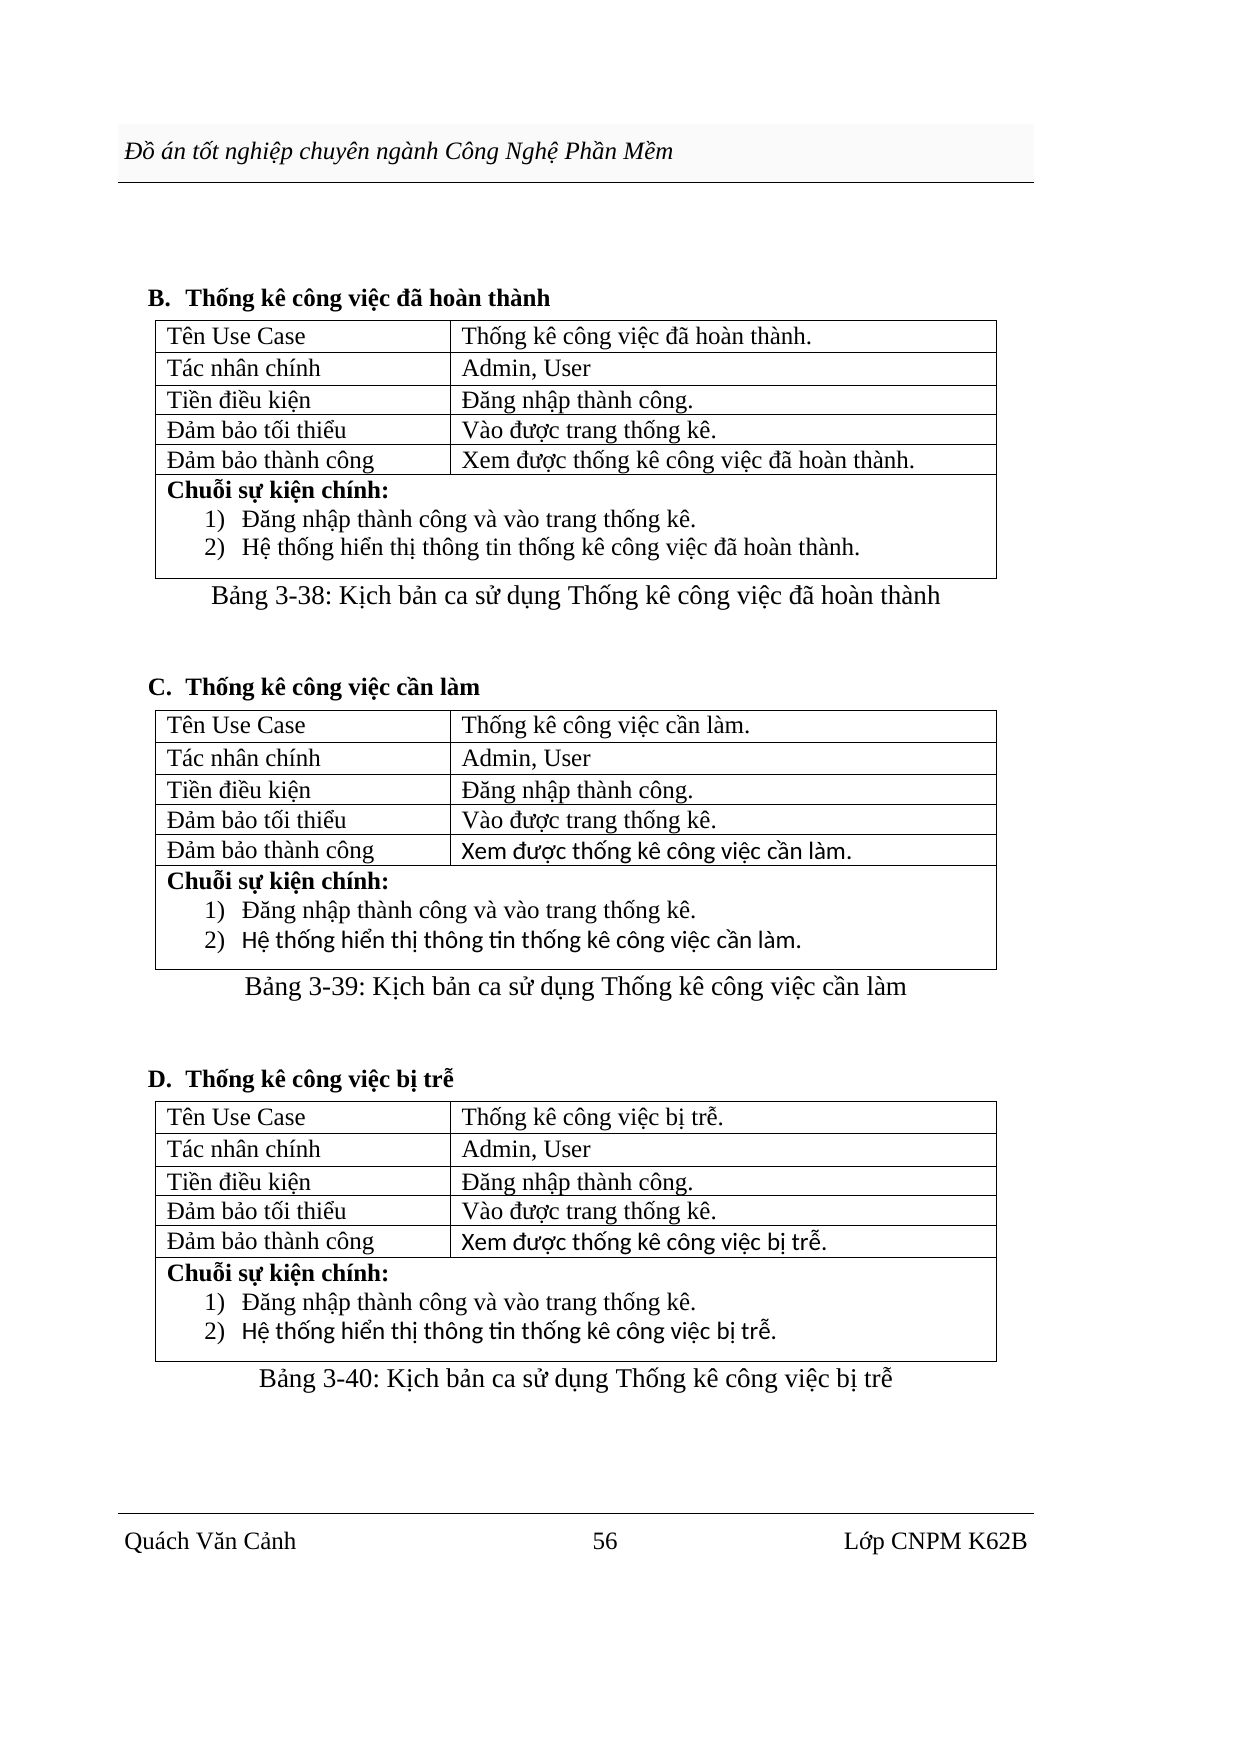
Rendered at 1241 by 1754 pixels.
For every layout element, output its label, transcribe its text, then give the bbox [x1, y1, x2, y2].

table_header Thống kê công việc bị trễ. [451, 1102, 996, 1133]
table_cell Đăng nhập thành công. [451, 1167, 996, 1195]
table_header Thống kê công việc cần làm. [451, 711, 996, 742]
table_cell Chuỗi sự kiện chính: Đăng nhập thành công và vào trang thống kê. Hệ thống hiển thị thông tin thống kê công việc cần làm. [156, 866, 996, 969]
table_cell Tác nhân chính [156, 353, 450, 384]
table_cell Đảm bảo thành công [156, 835, 450, 865]
table_header Tên Use Case [156, 321, 450, 352]
table_cell Vào được trang thống kê. [451, 415, 996, 444]
table_cell Đảm bảo tối thiểu [156, 1196, 450, 1225]
table_header Tên Use Case [156, 1102, 450, 1133]
table_cell Tiền điều kiện [156, 386, 450, 414]
table_cell Admin, User [451, 743, 996, 774]
table_cell Xem được thống kê công việc bị trễ. [451, 1226, 996, 1257]
table_cell Đăng nhập thành công. [451, 775, 996, 804]
table_cell Chuỗi sự kiện chính: Đăng nhập thành công và vào trang thống kê. Hệ thống hiển thị thông tin thống kê công việc đã hoàn thành. [156, 475, 996, 578]
table_cell Xem được thống kê công việc đã hoàn thành. [451, 445, 996, 474]
table_cell Đảm bảo thành công [156, 1226, 450, 1257]
table_cell Đảm bảo thành công [156, 445, 450, 474]
table_cell Tác nhân chính [156, 1134, 450, 1166]
subtitle Thống kê công việc đã hoàn thành [148, 283, 1033, 311]
table_cell Đảm bảo tối thiểu [156, 805, 450, 834]
table_cell Vào được trang thống kê. [451, 805, 996, 834]
table_cell Vào được trang thống kê. [451, 1196, 996, 1225]
table_header Tên Use Case [156, 711, 450, 742]
table_cell Đăng nhập thành công. [451, 386, 996, 414]
table_cell Xem được thống kê công việc cần làm. [451, 835, 996, 865]
table_cell Admin, User [451, 1134, 996, 1166]
table_cell Tác nhân chính [156, 743, 450, 774]
table_cell Tiền điều kiện [156, 775, 450, 804]
subtitle Thống kê công việc bị trễ [148, 1064, 1033, 1092]
table_cell Đảm bảo tối thiểu [156, 415, 450, 444]
subtitle Thống kê công việc cần làm [148, 672, 1033, 701]
table_cell Tiền điều kiện [156, 1167, 450, 1195]
table_cell Chuỗi sự kiện chính: Đăng nhập thành công và vào trang thống kê. Hệ thống hiển thị thông tin thống kê công việc bị trễ. [156, 1258, 996, 1361]
table_header Thống kê công việc đã hoàn thành. [451, 321, 996, 352]
table_cell Admin, User [451, 353, 996, 384]
